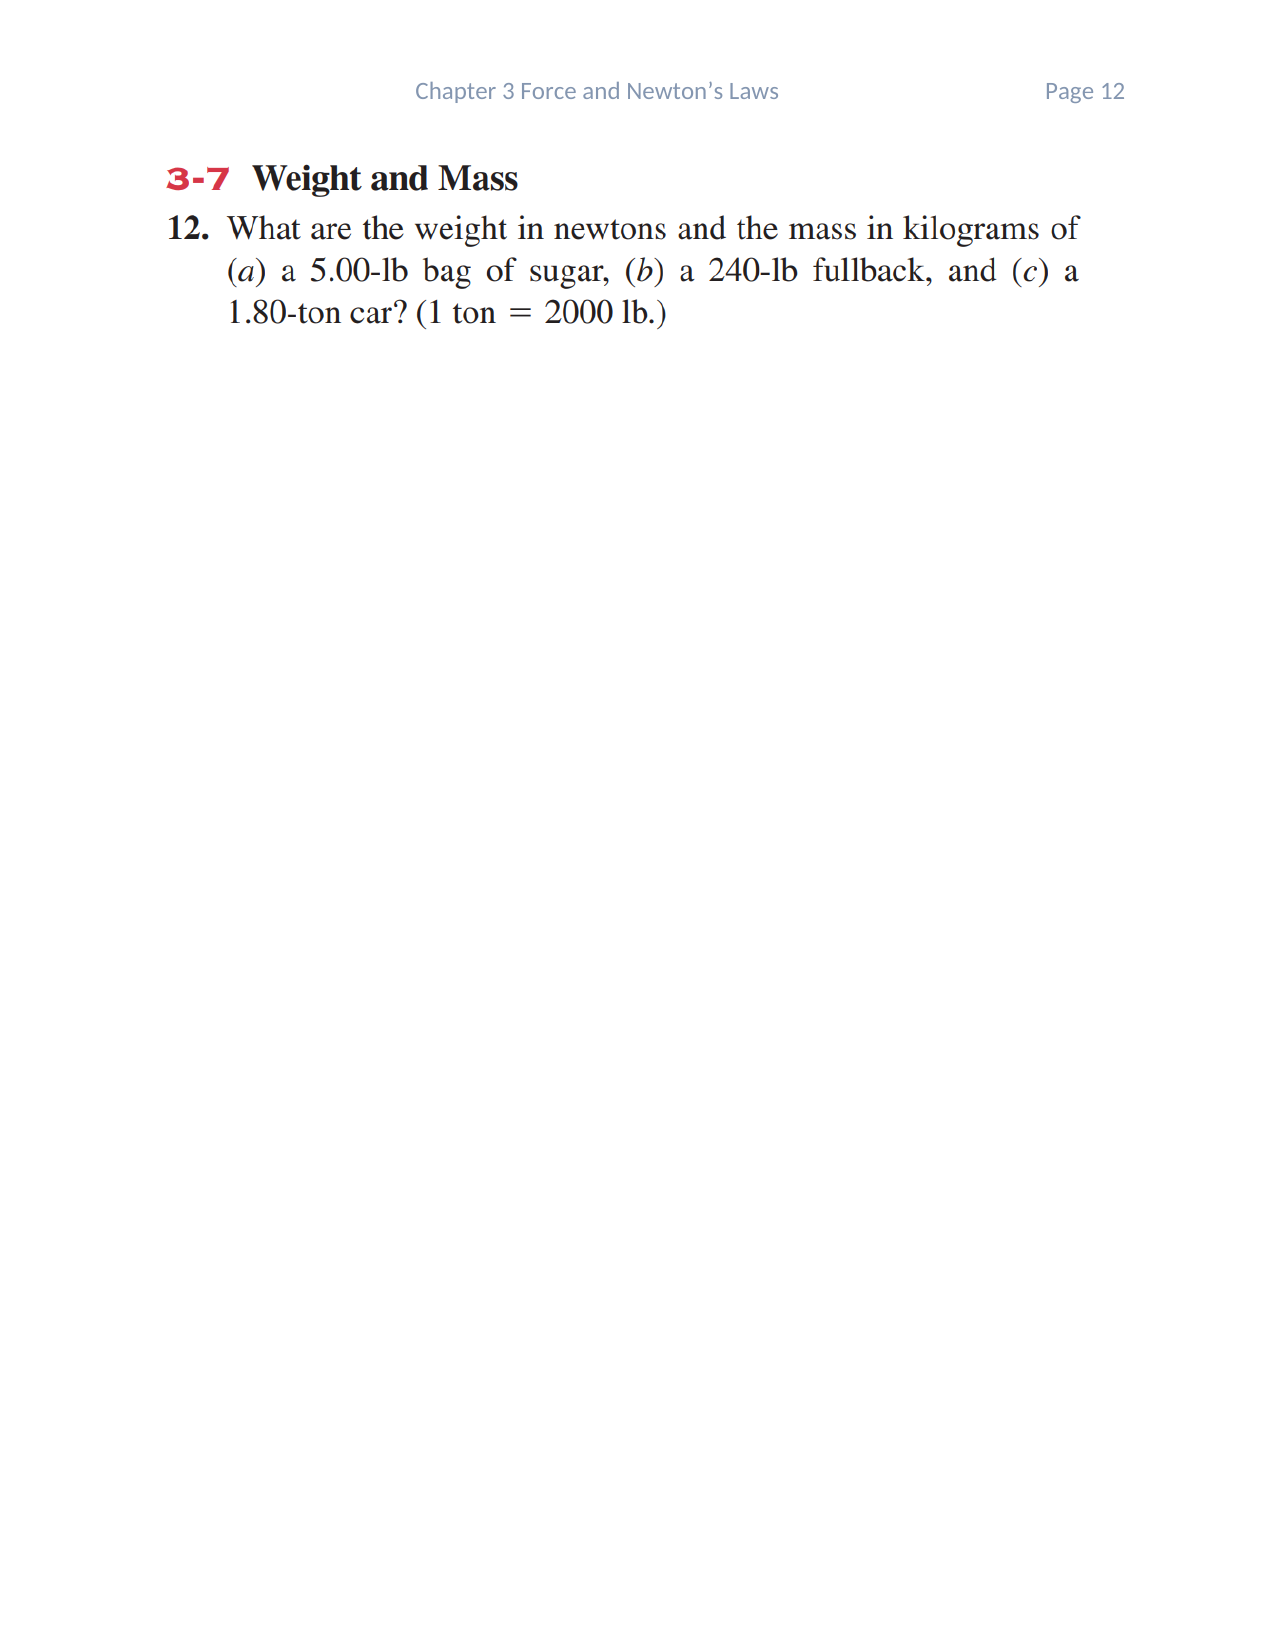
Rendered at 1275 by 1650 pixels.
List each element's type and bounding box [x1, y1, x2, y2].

picture [135, 150, 1110, 339]
